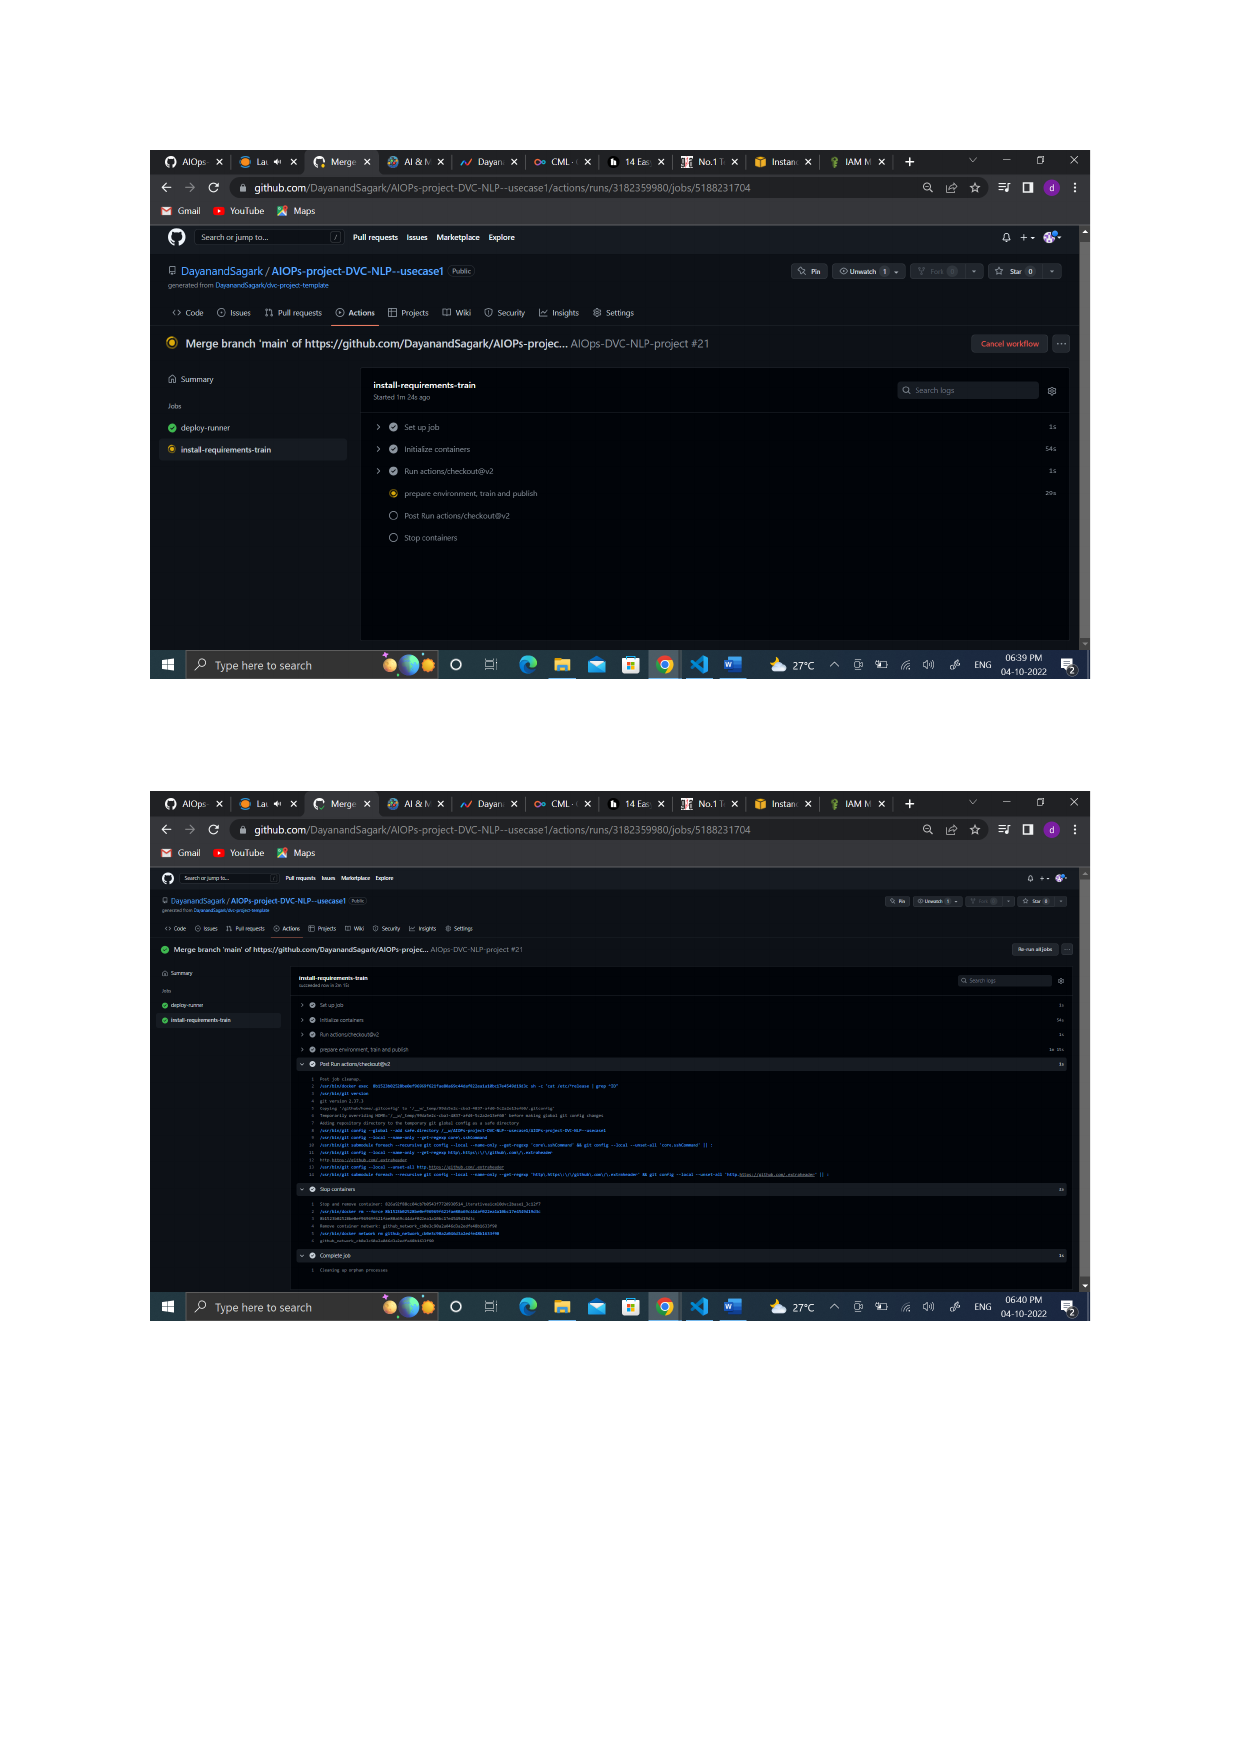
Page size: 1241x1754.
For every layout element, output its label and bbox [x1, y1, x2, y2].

picture [150, 791, 1091, 1321]
picture [150, 150, 1091, 679]
